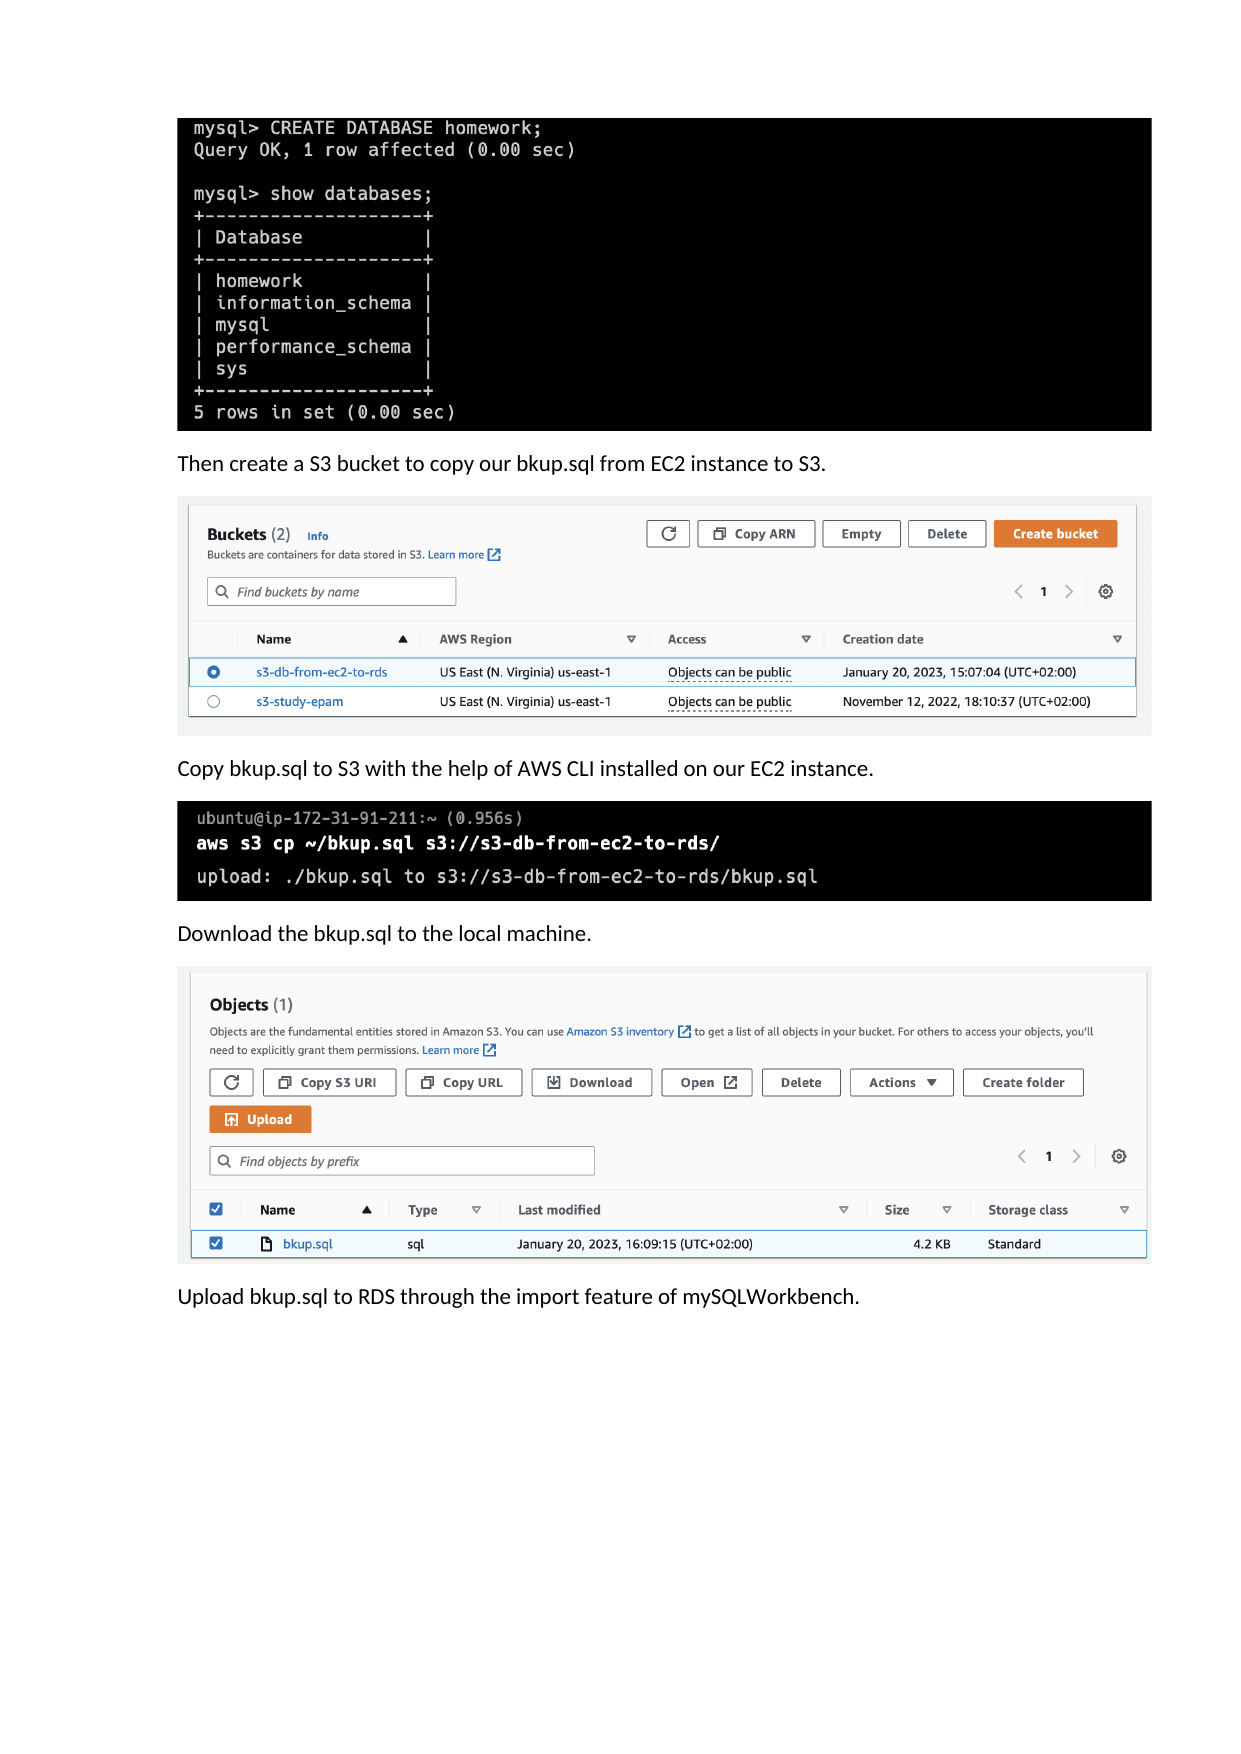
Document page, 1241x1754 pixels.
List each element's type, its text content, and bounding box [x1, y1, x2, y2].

picture [177, 801, 1152, 901]
text Copy bkup.sql to S3 with the help of AWS CLI installed on our EC2 instance. [177, 754, 1152, 782]
text Download the bkup.sql to the local machine. [177, 919, 1152, 947]
text Then create a S3 bucket to copy our bkup.sql from EC2 instance to S3. [177, 449, 1152, 477]
picture [177, 496, 1152, 736]
picture [177, 118, 1152, 431]
picture [177, 966, 1152, 1264]
text Upload bkup.sql to RDS through the import feature of mySQLWorkbench. [177, 1282, 1152, 1310]
